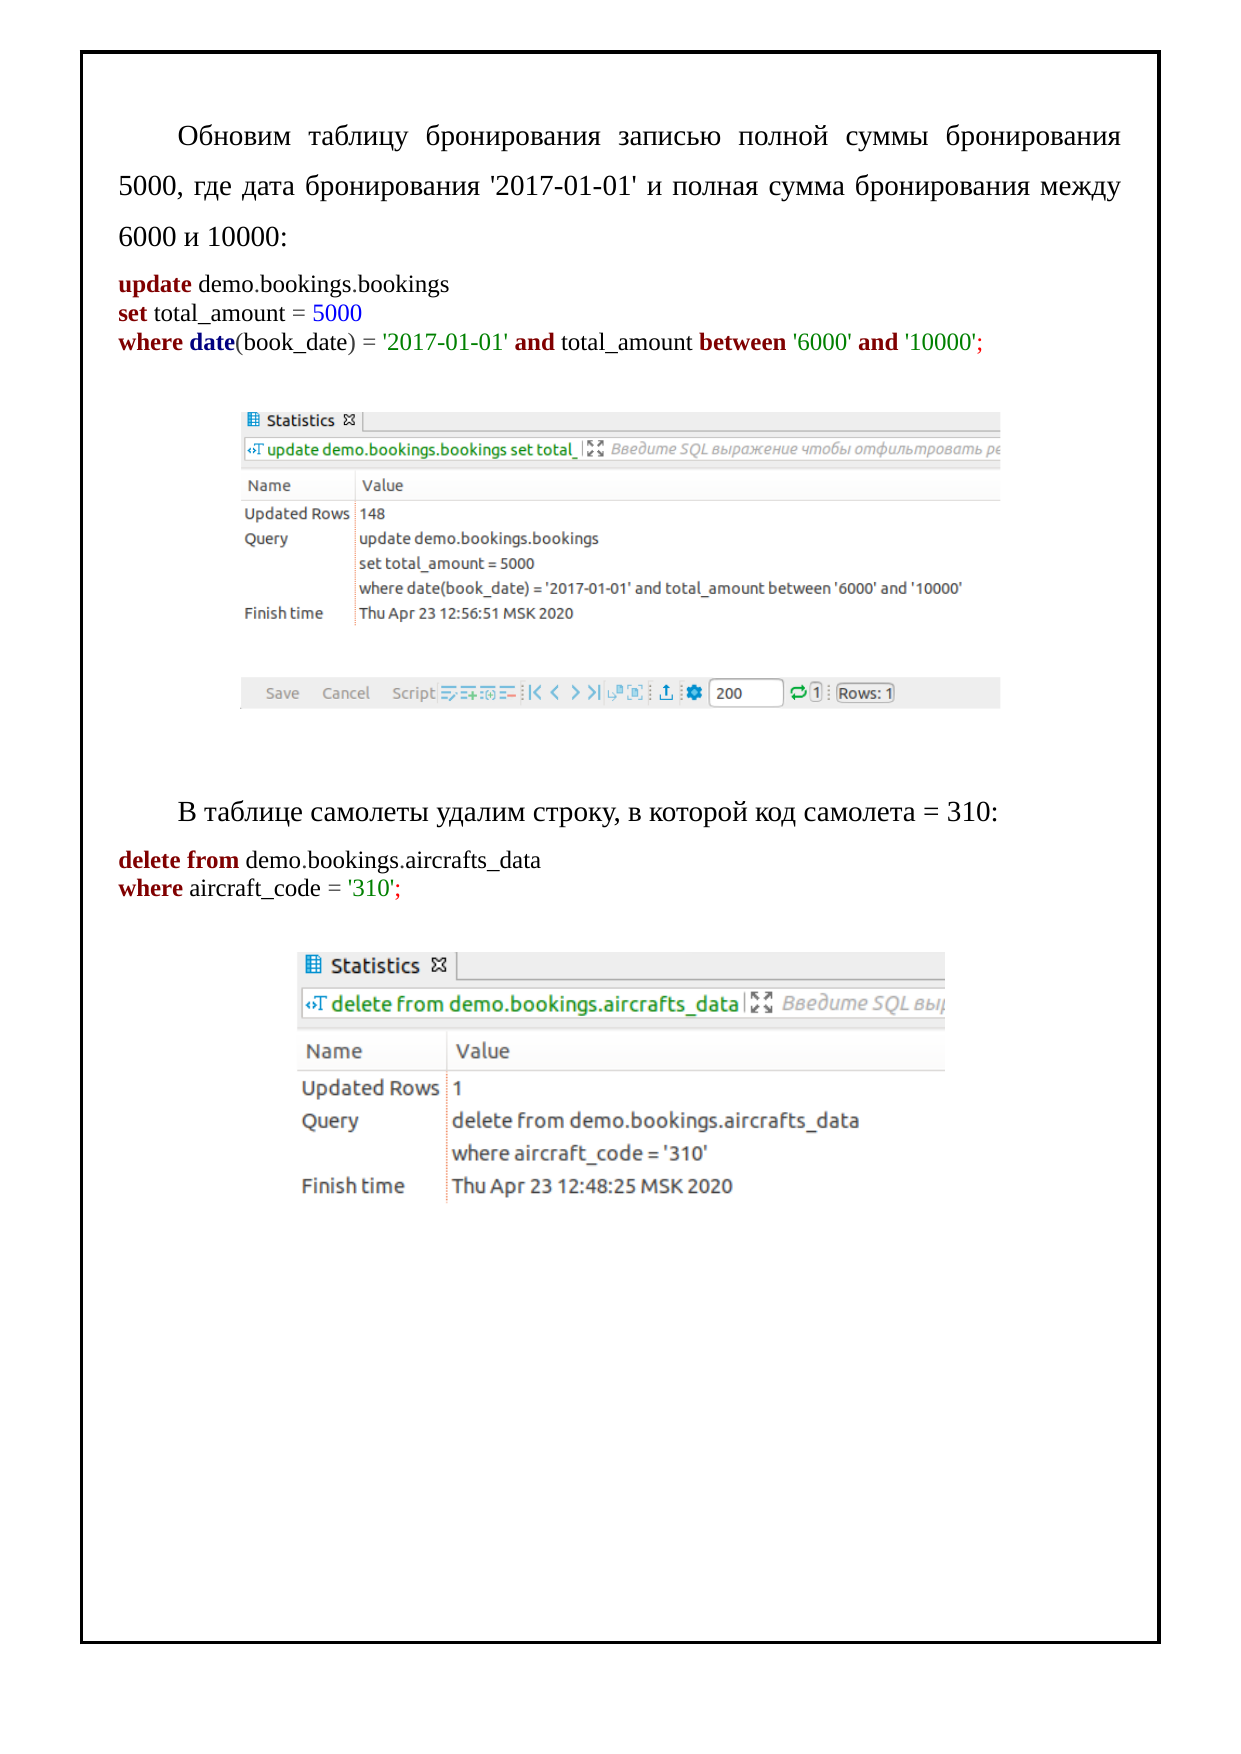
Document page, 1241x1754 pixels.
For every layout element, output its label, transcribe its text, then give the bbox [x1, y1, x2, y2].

picture [295, 952, 945, 1242]
picture [240, 412, 1001, 709]
text where date(book_date) = '2017-01-01' and total_amount between '6000' and '10000'; [118, 327, 1122, 355]
text Обновим таблицу бронирования записью полной суммы бронирования 5000, где дата бронирования '2017-01-01' и полная сумма бронирования между 6000 и 10000: [118, 118, 1122, 252]
text where aircraft_code = '310'; [118, 873, 1122, 902]
text set total_amount = 5000 [118, 298, 1122, 327]
text В таблице самолеты удалим строку, в которой код самолета = 310: [118, 794, 1122, 828]
text update demo.bookings.bookings [118, 269, 1122, 298]
text delete from demo.bookings.aircrafts_data [118, 845, 1122, 873]
